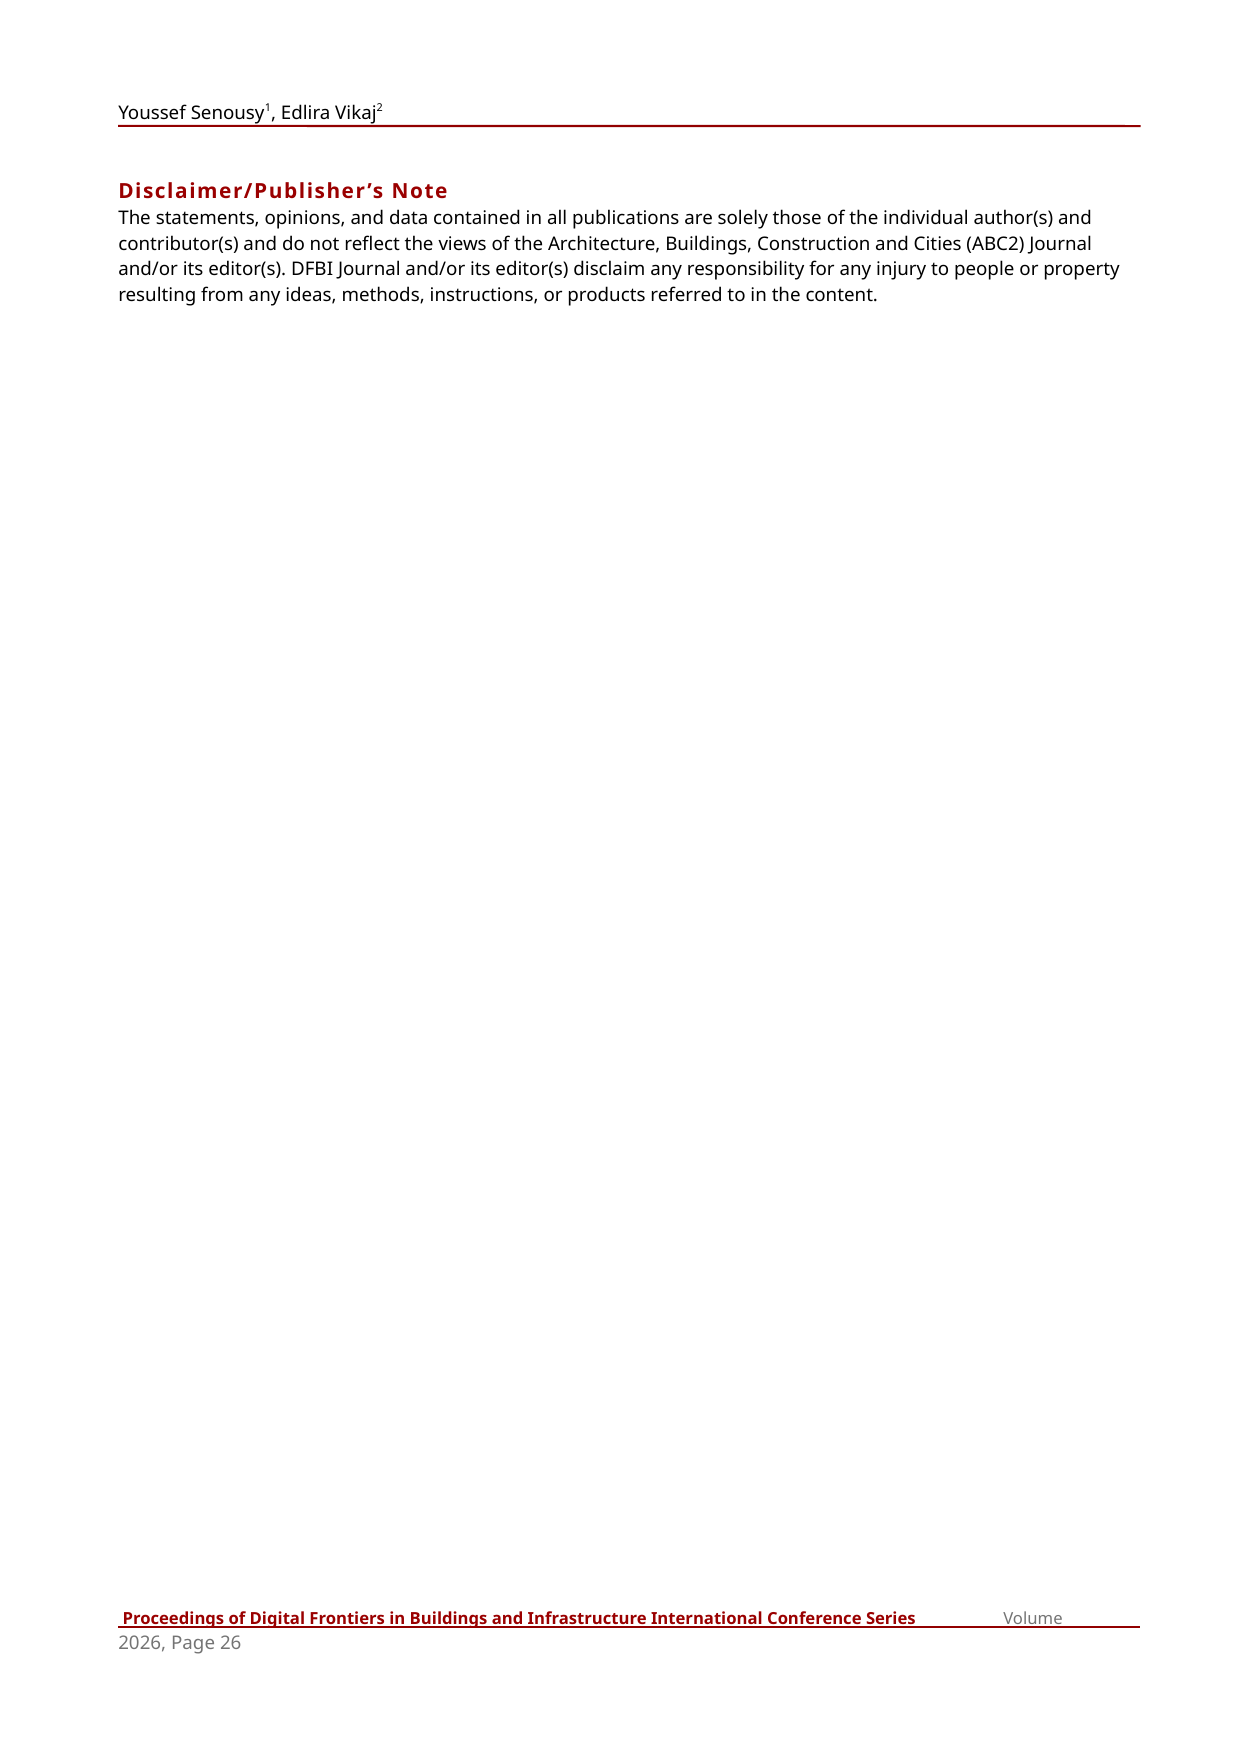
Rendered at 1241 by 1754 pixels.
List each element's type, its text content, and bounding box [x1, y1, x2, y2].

text The statements, opinions, and data contained in all publications are solely those of the individual author(s) and contributor(s) and do not reflect the views of the Architecture, Buildings, Construction and Cities (ABC2) Journal and/or its editor(s). DFBI Journal and/or its editor(s) disclaim any responsibility for any injury to people or property resulting from any ideas, methods, instructions, or products referred to in the content. [118, 204, 1122, 307]
subtitle Disclaimer/Publisher’s Note [118, 176, 1122, 204]
